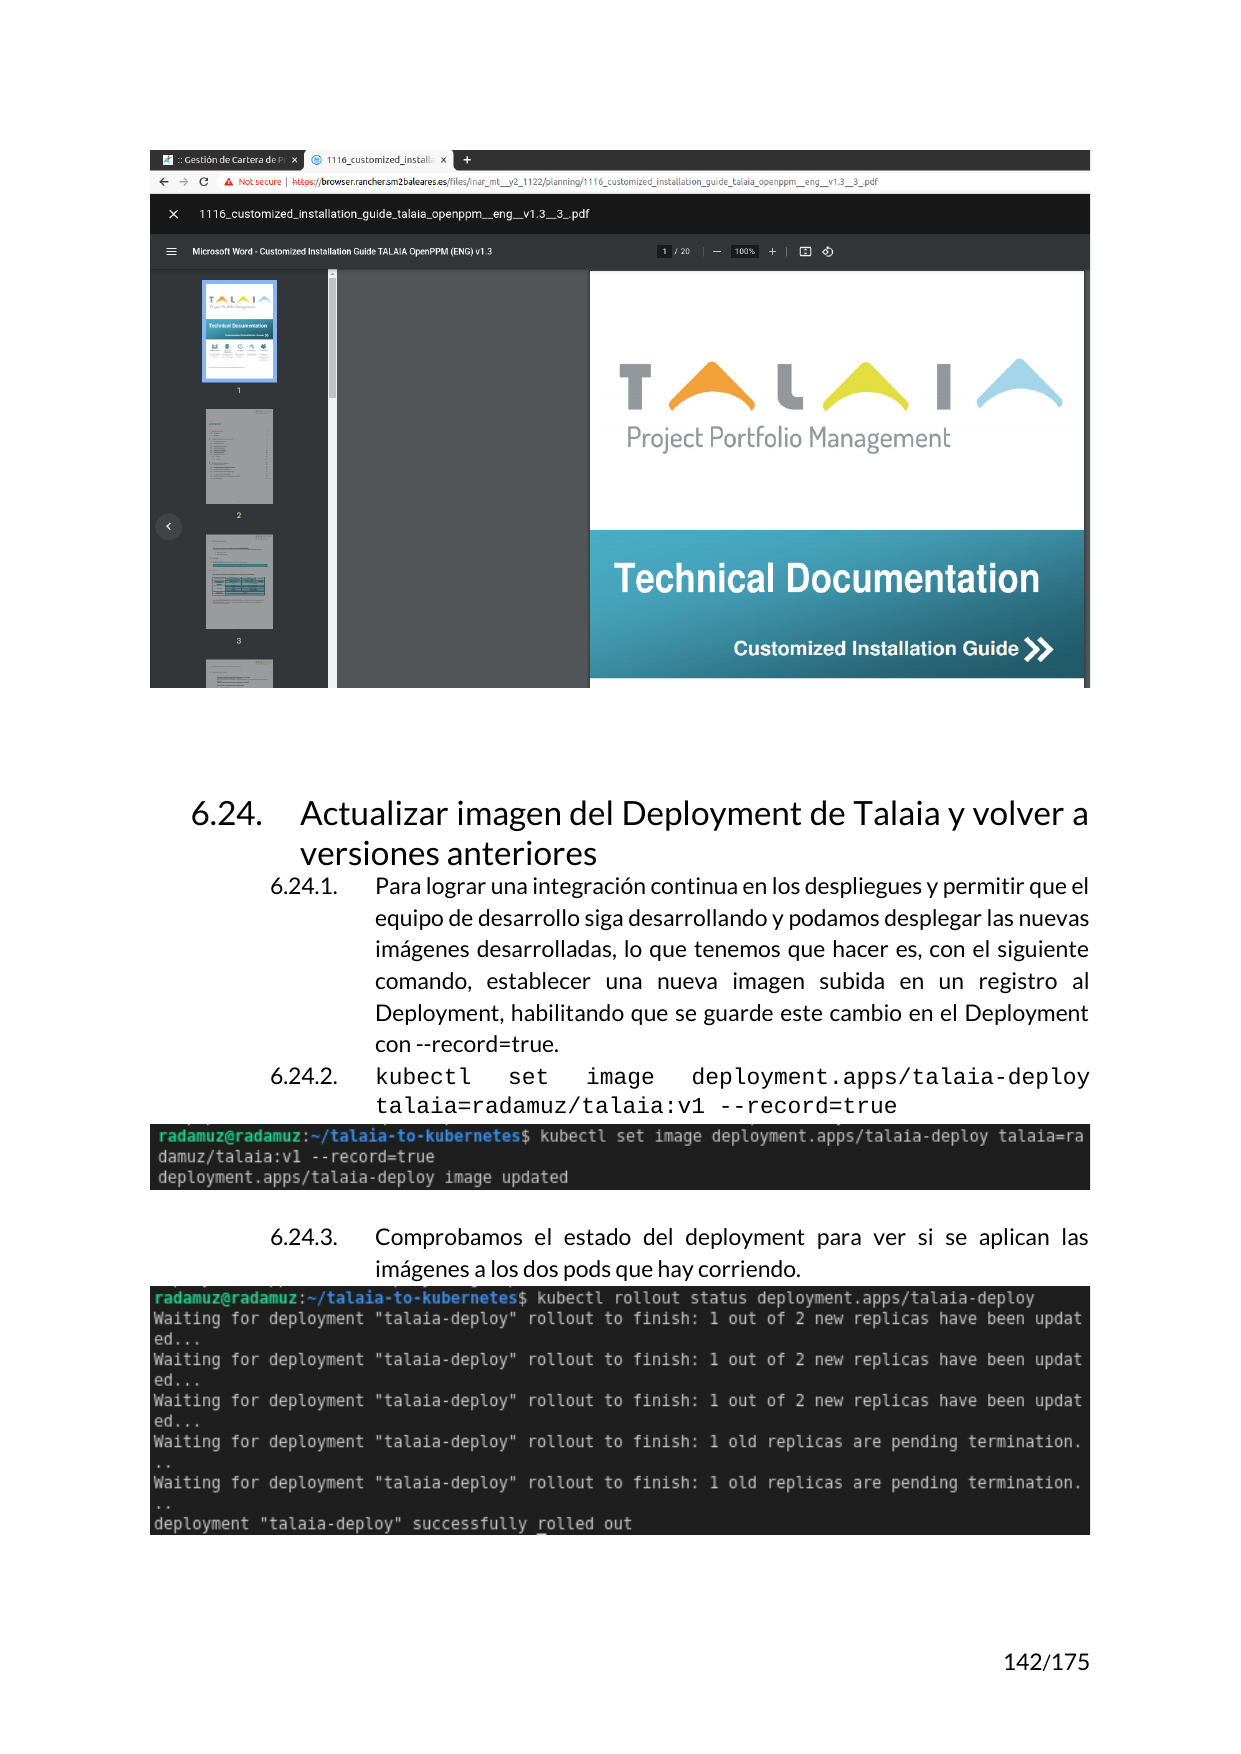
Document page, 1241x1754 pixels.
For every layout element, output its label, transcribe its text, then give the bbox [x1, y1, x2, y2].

list kubectl set image deployment.apps/talaia-deploy talaia=radamuz/talaia:v1 --record=true [337, 1062, 1090, 1121]
list Comprobamos el estado del deployment para ver si se aplican las imágenes a los dos pods que hay corriendo. [337, 1223, 1090, 1282]
subtitle Actualizar imagen del Deployment de Talaia y volver a versiones anteriores [262, 792, 1090, 872]
picture [150, 150, 1091, 688]
picture [150, 1286, 1091, 1535]
list Para lograr una integración continua en los despliegues y permitir que el equipo de desarrollo siga desarrollando y podamos desplegar las nuevas imágenes desarrolladas, lo que tenemos que hacer es, con el siguiente comando, establecer una nueva imagen subida en un registro al Deployment, habilitando que se guarde este cambio en el Deployment con --record=true. [337, 872, 1090, 1057]
picture [150, 1124, 1091, 1190]
